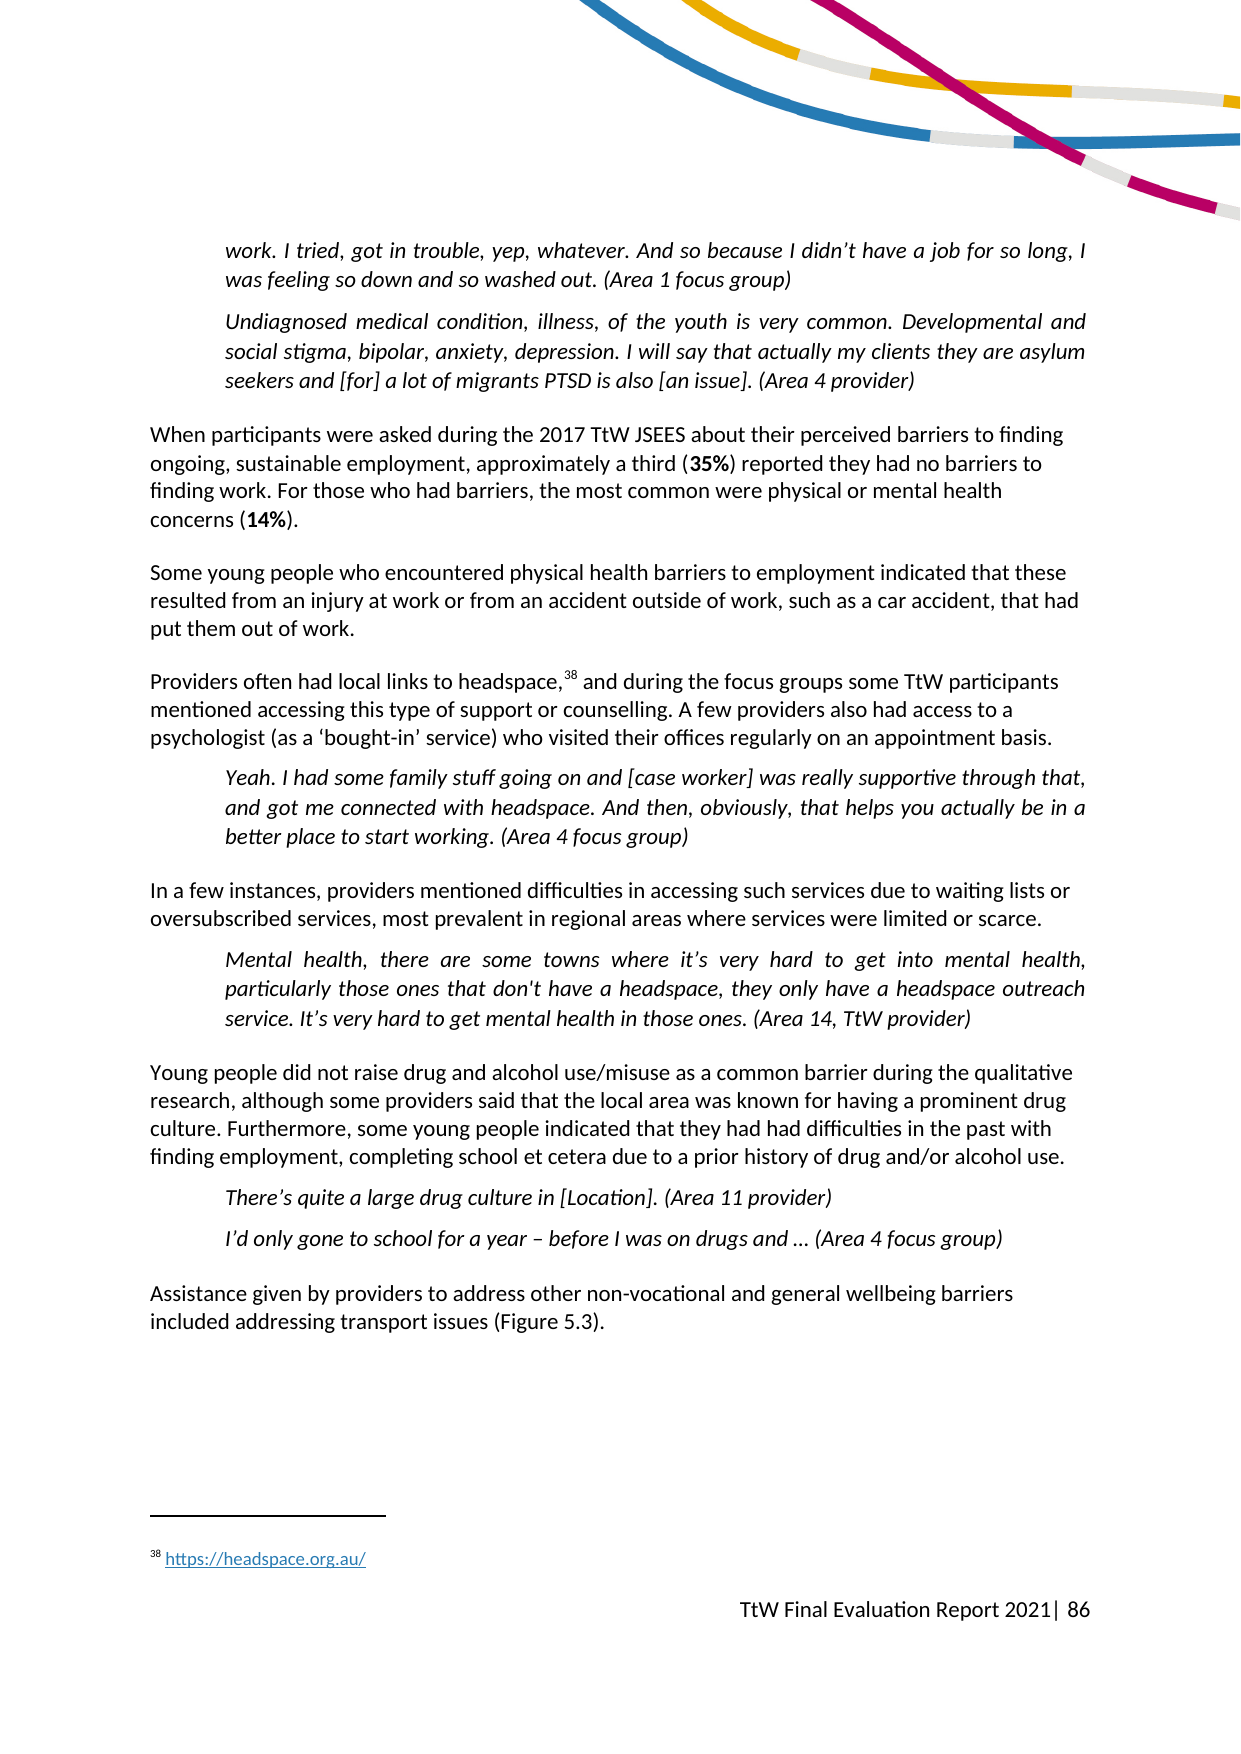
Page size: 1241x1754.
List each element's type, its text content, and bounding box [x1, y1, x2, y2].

text I’d only gone to school for a year – before I was on drugs and … (Area 4 focus group) [225, 1224, 1090, 1253]
text Mental health, there are some towns where it’s very hard to get into mental health, particularly those ones that don't have a headspace, they only have a headspace outreach service. It’s very hard to get mental health in those ones. (Area 14, TtW provider) [225, 945, 1090, 1032]
text Yeah. I had some family stuff going on and [case worker] was really supportive through that, and got me connected with headspace. And then, obviously, that helps you actually be in a better place to start working. (Area 4 focus group) [225, 763, 1090, 850]
text Undiagnosed medical condition, illness, of the youth is very common. Developmental and social stigma, bipolar, anxiety, depression. I will say that actually my clients they are asylum seekers and [for] a lot of migrants PTSD is also [an issue]. (Area 4 provider) [225, 307, 1090, 394]
picture [0, 0, 1241, 229]
text In a few instances, providers mentioned difficulties in accessing such services due to waiting lists or oversubscribed services, most prevalent in regional areas where services were limited or scarce. [150, 876, 1090, 932]
text Providers often had local links to headspace, and during the focus groups some TtW participants mentioned accessing this type of support or counselling. A few providers also had access to a psychologist (as a ‘bought-in’ service) who visited their offices regularly on an appointment basis. [150, 667, 1090, 751]
text Assistance given by providers to address other non-vocational and general wellbeing barriers included addressing transport issues (Figure 5.3). [150, 1279, 1090, 1335]
text There’s quite a large drug culture in [Location]. (Area 11 provider) [225, 1183, 1090, 1211]
text Some young people who encountered physical health barriers to employment indicated that these resulted from an injury at work or from an accident outside of work, such as a car accident, that had put them out of work. [150, 558, 1090, 642]
text When participants were asked during the 2017 TtW JSEES about their perceived barriers to finding ongoing, sustainable employment, approximately a third (35%) reported they had no barriers to finding work. For those who had barriers, the most common were physical or mental health concerns (14%). [150, 421, 1090, 533]
text Young people did not raise drug and alcohol use/misuse as a common barrier during the qualitative research, although some providers said that the local area was known for having a prominent drug culture. Furthermore, some young people indicated that they had had difficulties in the past with finding employment, completing school et cetera due to a prior history of drug and/or alcohol use. [150, 1058, 1090, 1170]
